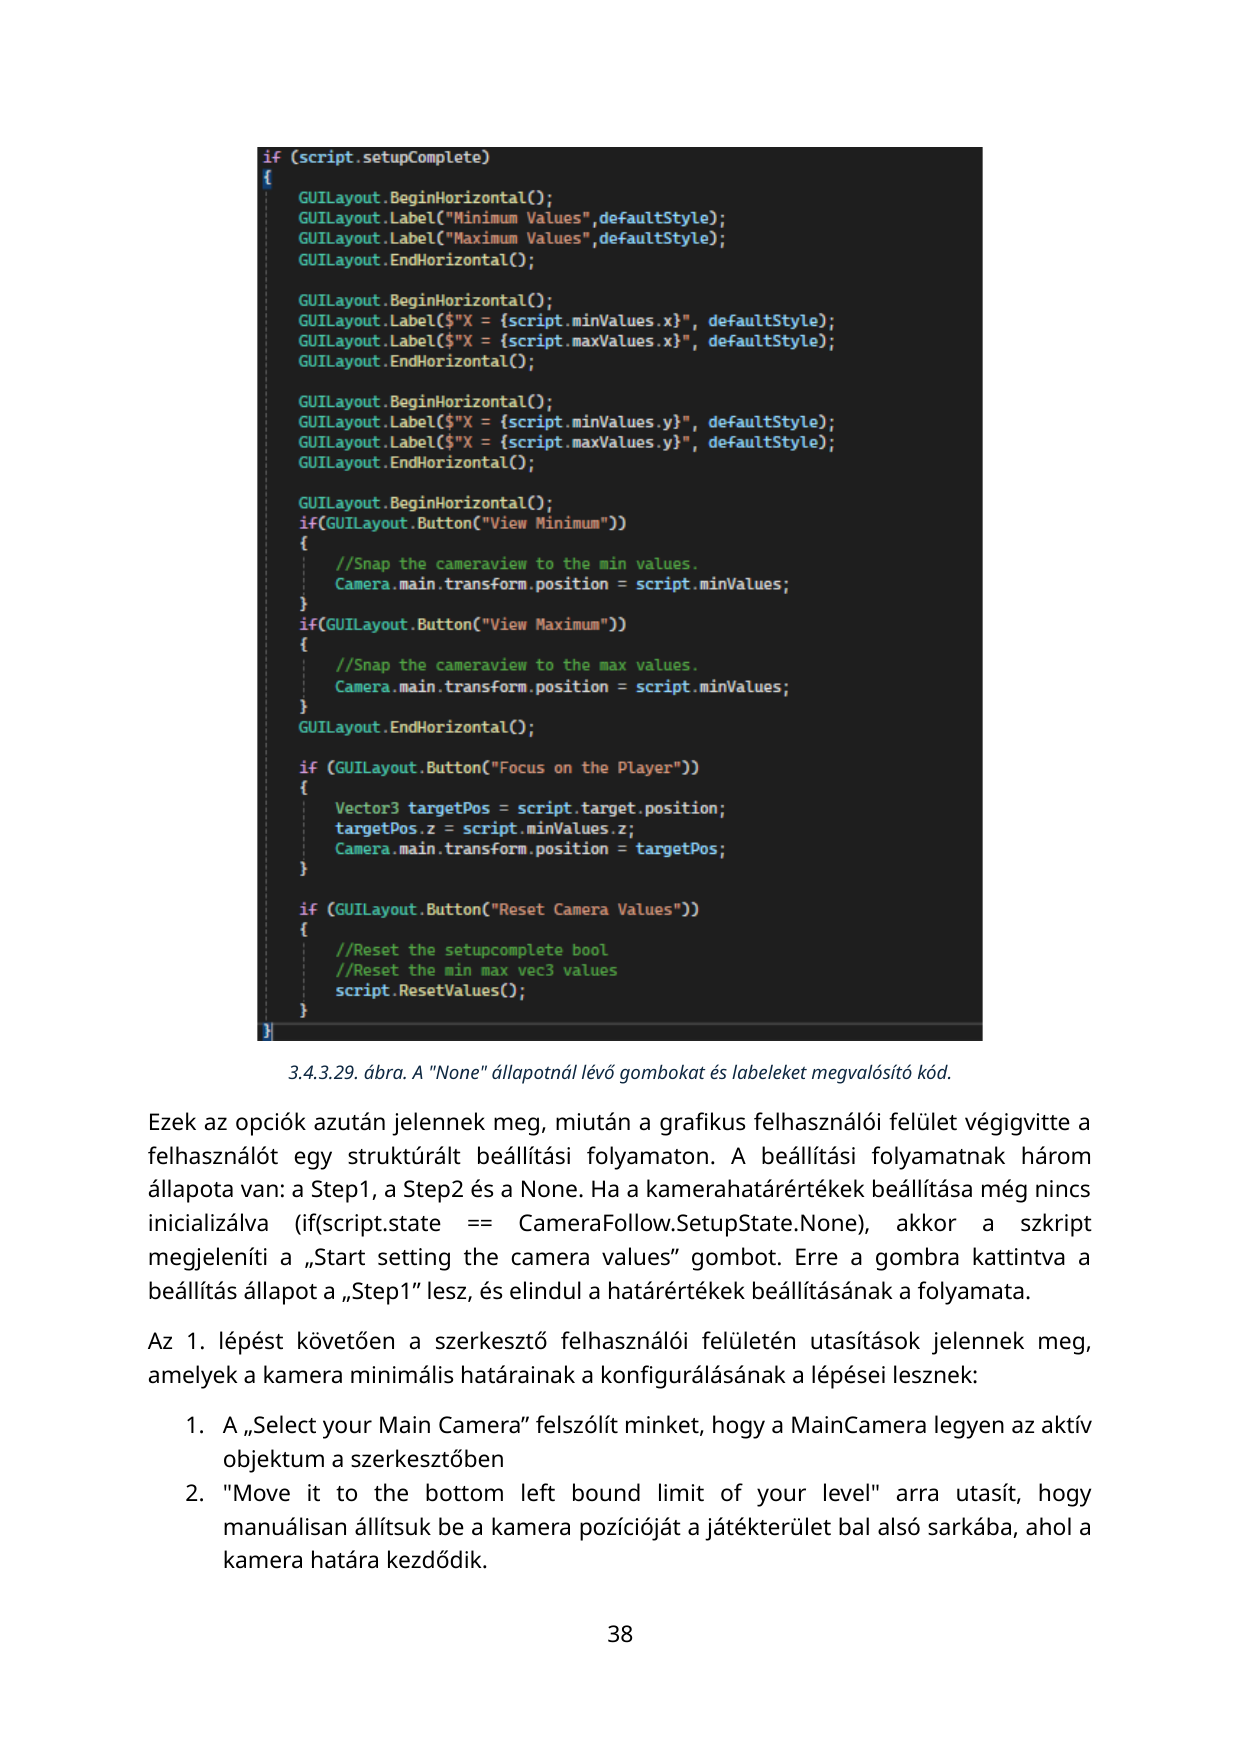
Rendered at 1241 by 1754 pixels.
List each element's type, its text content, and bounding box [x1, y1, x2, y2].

list A „Select your Main Camera” felszólít minket, hogy a MainCamera legyen az aktív objektum a szerkesztőben [185, 1409, 1093, 1474]
picture [257, 147, 983, 1041]
text Ezek az opciók azután jelennek meg, miután a grafikus felhasználói felület végigvitte a felhasználót egy struktúrált beállítási folyamaton. A beállítási folyamatnak három állapota van: a Step1, a Step2 és a None. Ha a kamerahatárértékek beállítása még nincs inicializálva (if(script.state == CameraFollow.SetupState.None), akkor a szkript megjeleníti a „Start setting the camera values” gombot. Erre a gombra kattintva a beállítás állapot a „Step1” lesz, és elindul a határértékek beállításának a folyamata. [148, 1106, 1093, 1306]
list "Move it to the bottom left bound limit of your level" arra utasít, hogy manuálisan állítsuk be a kamera pozícióját a játékterület bal alsó sarkába, ahol a kamera határa kezdődik. [185, 1477, 1093, 1576]
text Az 1. lépést követően a szerkesztő felhasználói felületén utasítások jelennek meg, amelyek a kamera minimális határainak a konfigurálásának a lépései lesznek: [148, 1325, 1093, 1390]
